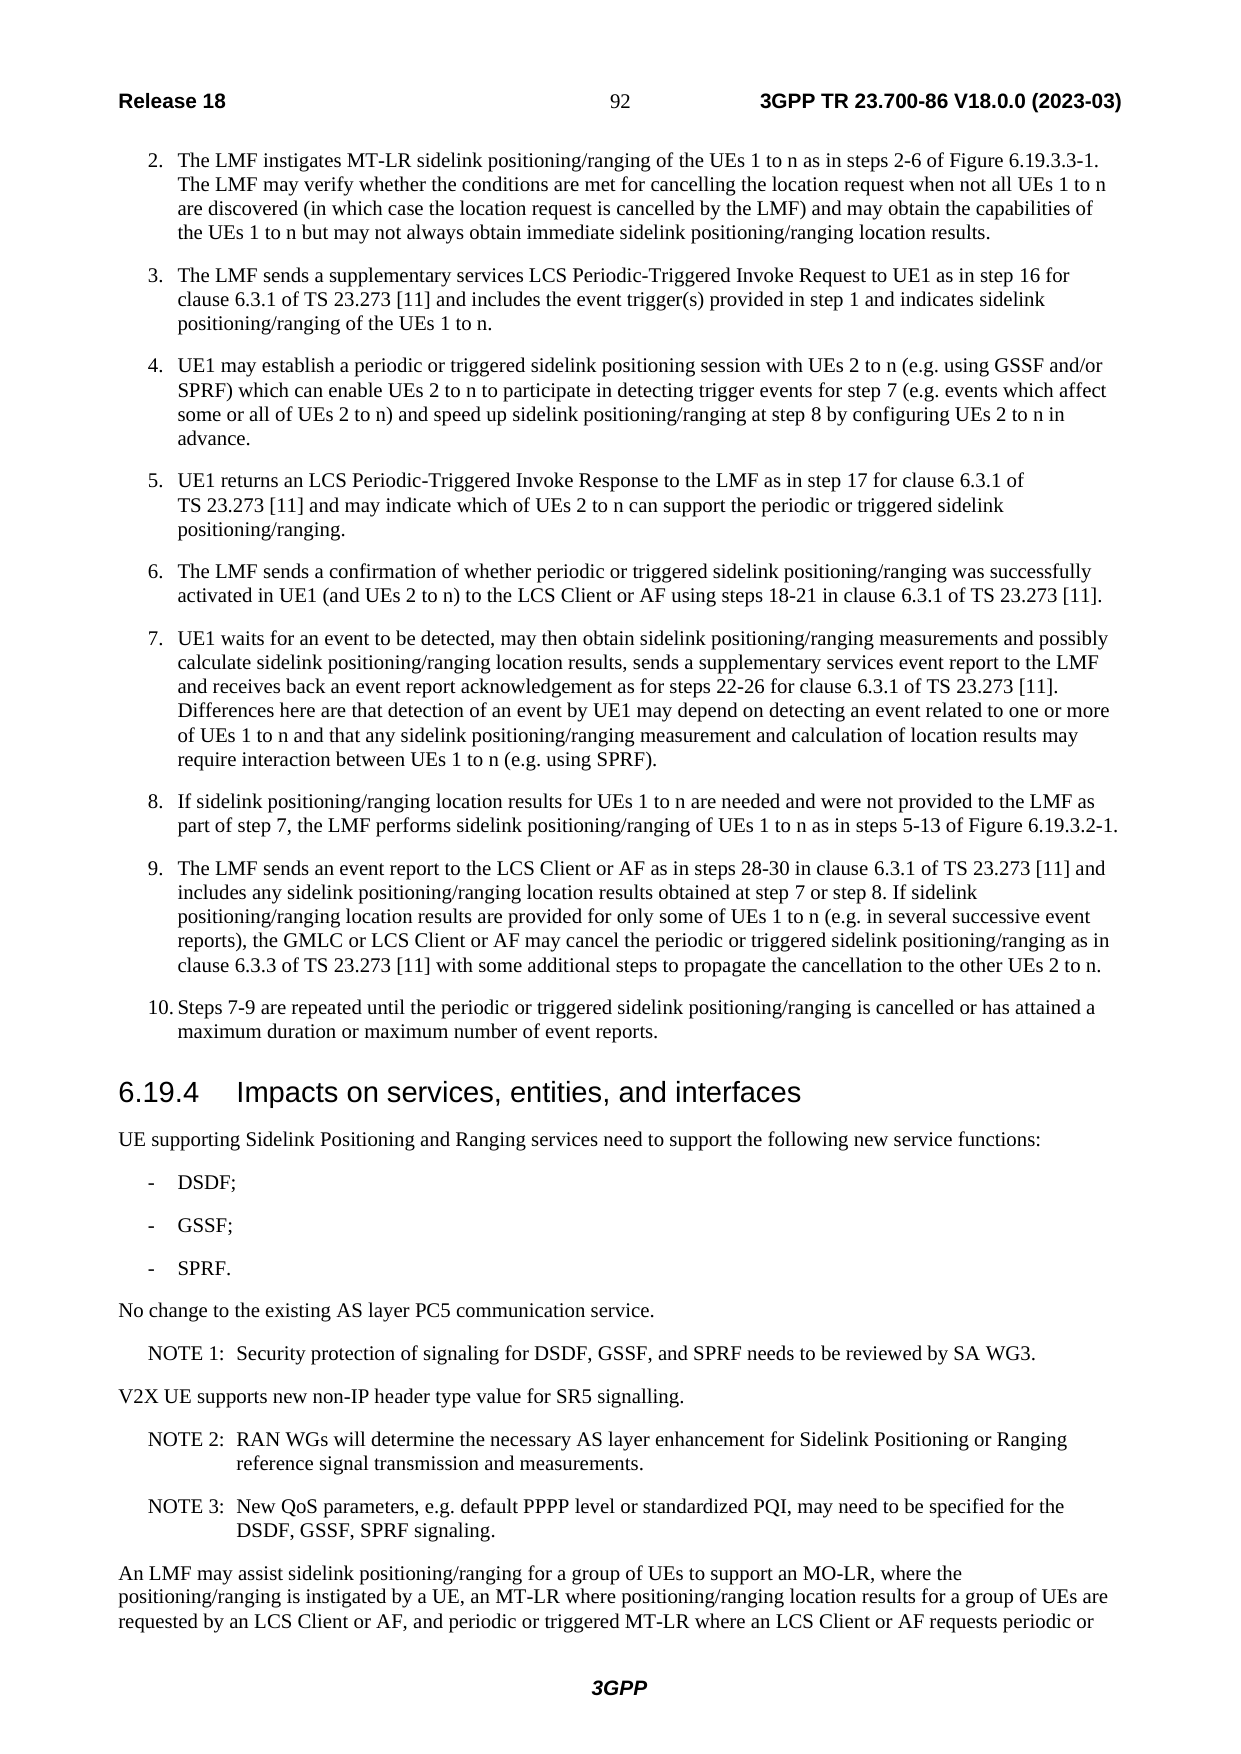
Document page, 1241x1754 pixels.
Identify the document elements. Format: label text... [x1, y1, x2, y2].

subtitle 6.19.4 Impacts on services, entities, and interfaces [118, 1075, 1122, 1108]
text - GSSF; [148, 1213, 1122, 1237]
text 2. The LMF instigates MT-LR sidelink positioning/ranging of the UEs 1 to n as in steps 2-6 of Figure 6.19.3.3-1. The LMF may verify whether the conditions are met for cancelling the location request when not all UEs 1 to n are discovered (in which case the location request is cancelled by the LMF) and may obtain the capabilities of the UEs 1 to n but may not always obtain immediate sidelink positioning/ranging location results. [148, 147, 1122, 244]
text V2X UE supports new non-IP header type value for SR5 signalling. [118, 1384, 1122, 1408]
text 9. The LMF sends an event report to the LCS Client or AF as in steps 28-30 in clause 6.3.1 of TS 23.273 [11] and includes any sidelink positioning/ranging location results obtained at step 7 or step 8. If sidelink positioning/ranging location results are provided for only some of UEs 1 to n (e.g. in several successive event reports), the GMLC or LCS Client or AF may cancel the periodic or triggered sidelink positioning/ranging as in clause 6.3.3 of TS 23.273 [11] with some additional steps to propagate the cancellation to the other UEs 2 to n. [148, 856, 1122, 977]
text 5. UE1 returns an LCS Periodic-Triggered Invoke Response to the LMF as in step 17 for clause 6.3.1 of TS 23.273 [11] and may indicate which of UEs 2 to n can support the periodic or triggered sidelink positioning/ranging. [148, 468, 1122, 541]
text NOTE 3: New QoS parameters, e.g. default PPPP level or standardized PQI, may need to be specified for the DSDF, GSSF, SPRF signaling. [148, 1493, 1122, 1542]
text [118, 1560, 1122, 1633]
text UE supporting Sidelink Positioning and Ranging services need to support the following new service functions: [118, 1127, 1122, 1151]
text 3. The LMF sends a supplementary services LCS Periodic-Triggered Invoke Request to UE1 as in step 16 for clause 6.3.1 of TS 23.273 [11] and includes the event trigger(s) provided in step 1 and indicates sidelink positioning/ranging of the UEs 1 to n. [148, 262, 1122, 335]
text 7. UE1 waits for an event to be detected, may then obtain sidelink positioning/ranging measurements and possibly calculate sidelink positioning/ranging location results, sends a supplementary services event report to the LMF and receives back an event report acknowledgement as for steps 22-26 for clause 6.3.1 of TS 23.273 [11]. Differences here are that detection of an event by UE1 may depend on detecting an event related to one or more of UEs 1 to n and that any sidelink positioning/ranging measurement and calculation of location results may require interaction between UEs 1 to n (e.g. using SPRF). [148, 626, 1122, 771]
text NOTE 1: Security protection of signaling for DSDF, GSSF, and SPRF needs to be reviewed by SA WG3. [148, 1341, 1122, 1365]
text - DSDF; [148, 1170, 1122, 1194]
text 6. The LMF sends a confirmation of whether periodic or triggered sidelink positioning/ranging was successfully activated in UE1 (and UEs 2 to n) to the LCS Client or AF using steps 18-21 in clause 6.3.1 of TS 23.273 [11]. [148, 559, 1122, 607]
text NOTE 2: RAN WGs will determine the necessary AS layer enhancement for Sidelink Positioning or Ranging reference signal transmission and measurements. [148, 1427, 1122, 1475]
text No change to the existing AS layer PC5 communication service. [118, 1298, 1122, 1322]
text 10. Steps 7-9 are repeated until the periodic or triggered sidelink positioning/ranging is cancelled or has attained a maximum duration or maximum number of event reports. [148, 995, 1122, 1043]
text 4. UE1 may establish a periodic or triggered sidelink positioning session with UEs 2 to n (e.g. using GSSF and/or SPRF) which can enable UEs 2 to n to participate in detecting trigger events for step 7 (e.g. events which affect some or all of UEs 2 to n) and speed up sidelink positioning/ranging at step 8 by configuring UEs 2 to n in advance. [148, 353, 1122, 450]
text 8. If sidelink positioning/ranging location results for UEs 1 to n are needed and were not provided to the LMF as part of step 7, the LMF performs sidelink positioning/ranging of UEs 1 to n as in steps 5-13 of Figure 6.19.3.2-1. [148, 789, 1122, 837]
text - SPRF. [148, 1255, 1122, 1279]
